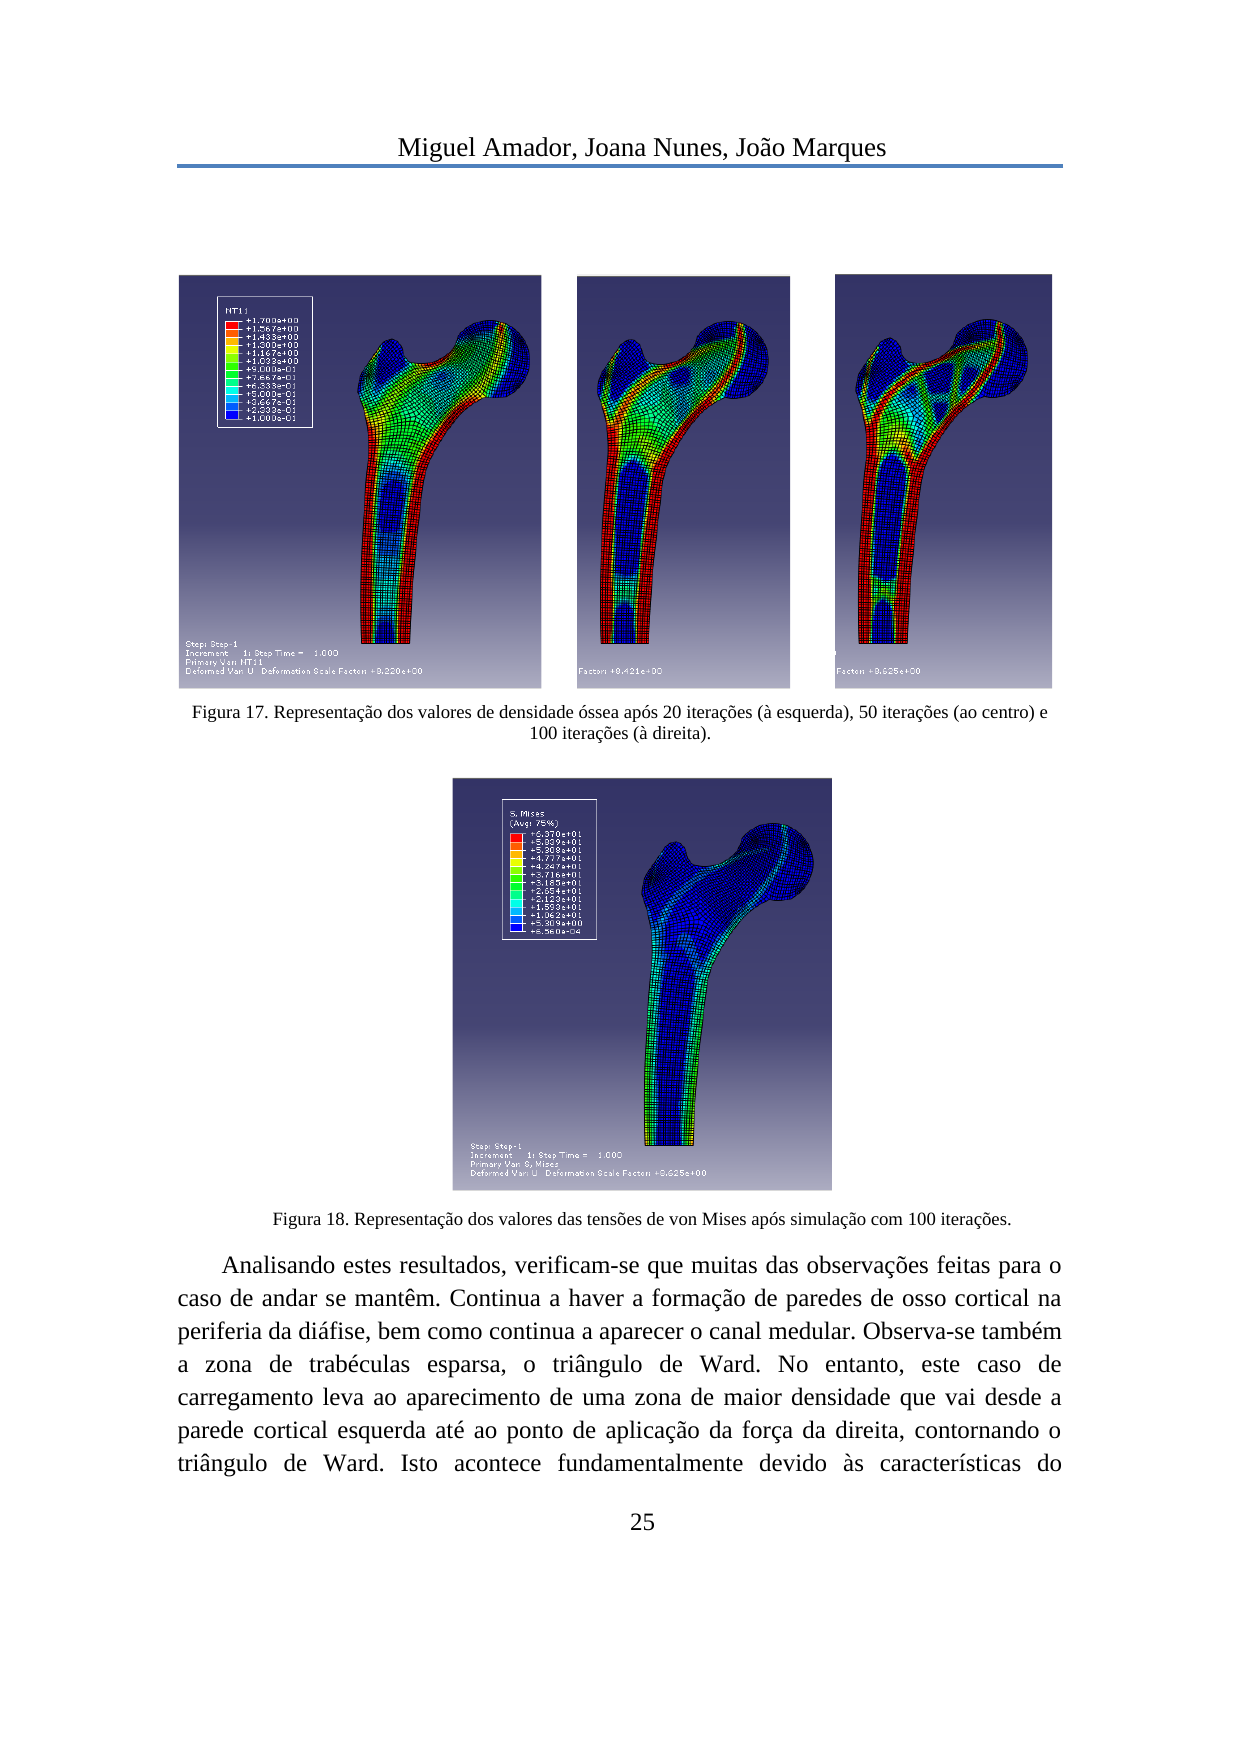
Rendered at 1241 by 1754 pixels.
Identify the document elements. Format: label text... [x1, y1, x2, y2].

table_header [166, 262, 554, 701]
table_header [554, 262, 813, 701]
picture [452, 777, 832, 1191]
picture [835, 274, 1053, 689]
text Figura 18. Representação dos valores das tensões de von Mises após simulação com 100 iterações. [177, 1207, 1063, 1229]
picture [178, 274, 542, 689]
table_cell Figura 17. Representação dos valores de densidade óssea após 20 iterações (à esquerda), 50 iterações (ao centro) e 100 iterações (à direita). [166, 701, 1074, 765]
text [177, 1250, 1063, 1477]
picture [577, 274, 790, 689]
table_header [813, 262, 1074, 701]
